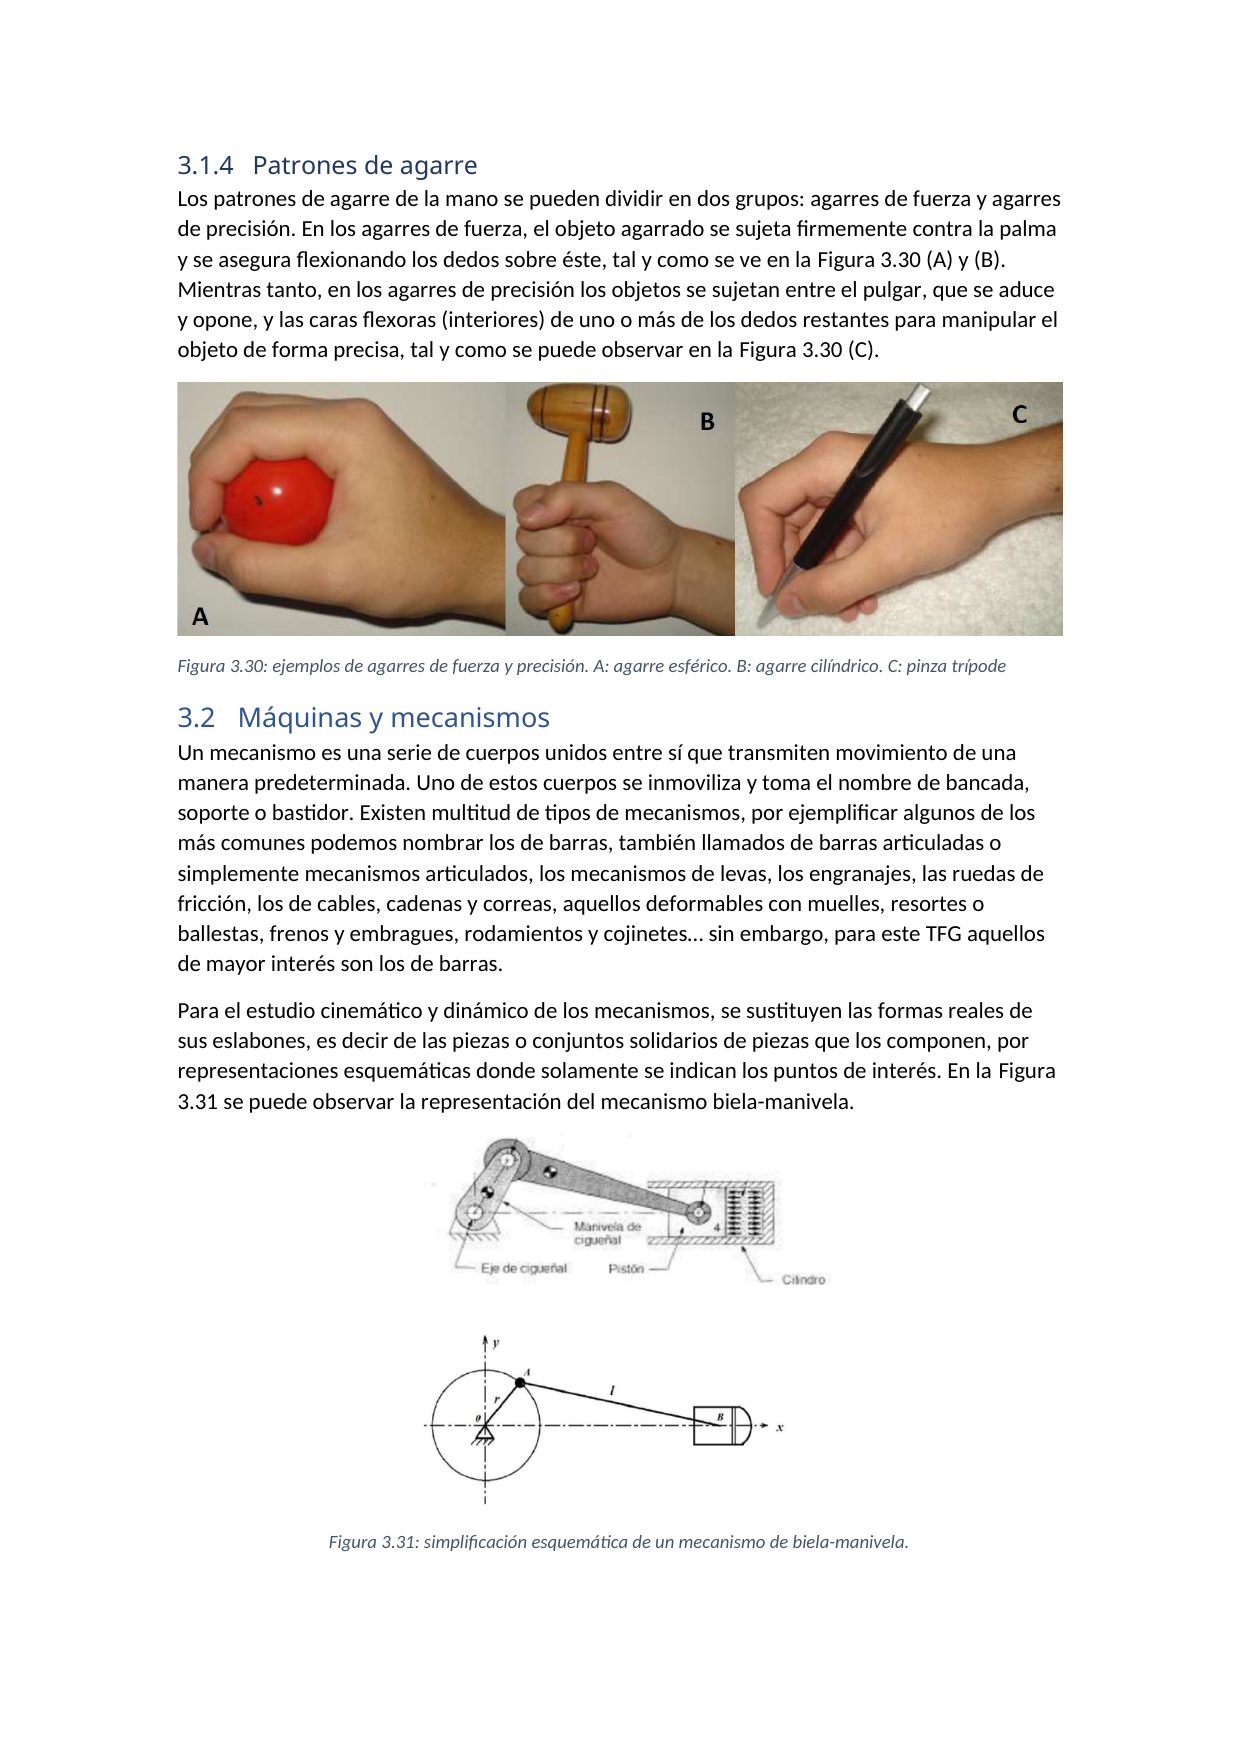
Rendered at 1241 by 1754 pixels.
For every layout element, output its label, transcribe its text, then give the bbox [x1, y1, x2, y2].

subtitle Patrones de agarre [177, 148, 1063, 182]
subtitle Máquinas y mecanismos [177, 698, 1063, 735]
text Un mecanismo es una serie de cuerpos unidos entre sí que transmiten movimiento de una manera predeterminada. Uno de estos cuerpos se inmoviliza y toma el nombre de bancada, soporte o bastidor. Existen multitud de tipos de mecanismos, por ejemplificar algunos de los más comunes podemos nombrar los de barras, también llamados de barras articuladas o simplemente mecanismos articulados, los mecanismos de levas, los engranajes, las ruedas de fricción, los de cables, cadenas y correas, aquellos deformables con muelles, resortes o ballestas, frenos y embragues, rodamientos y cojinetes… sin embargo, para este TFG aquellos de mayor interés son los de barras. [177, 738, 1063, 977]
picture [177, 382, 1063, 636]
picture [392, 1133, 848, 1512]
